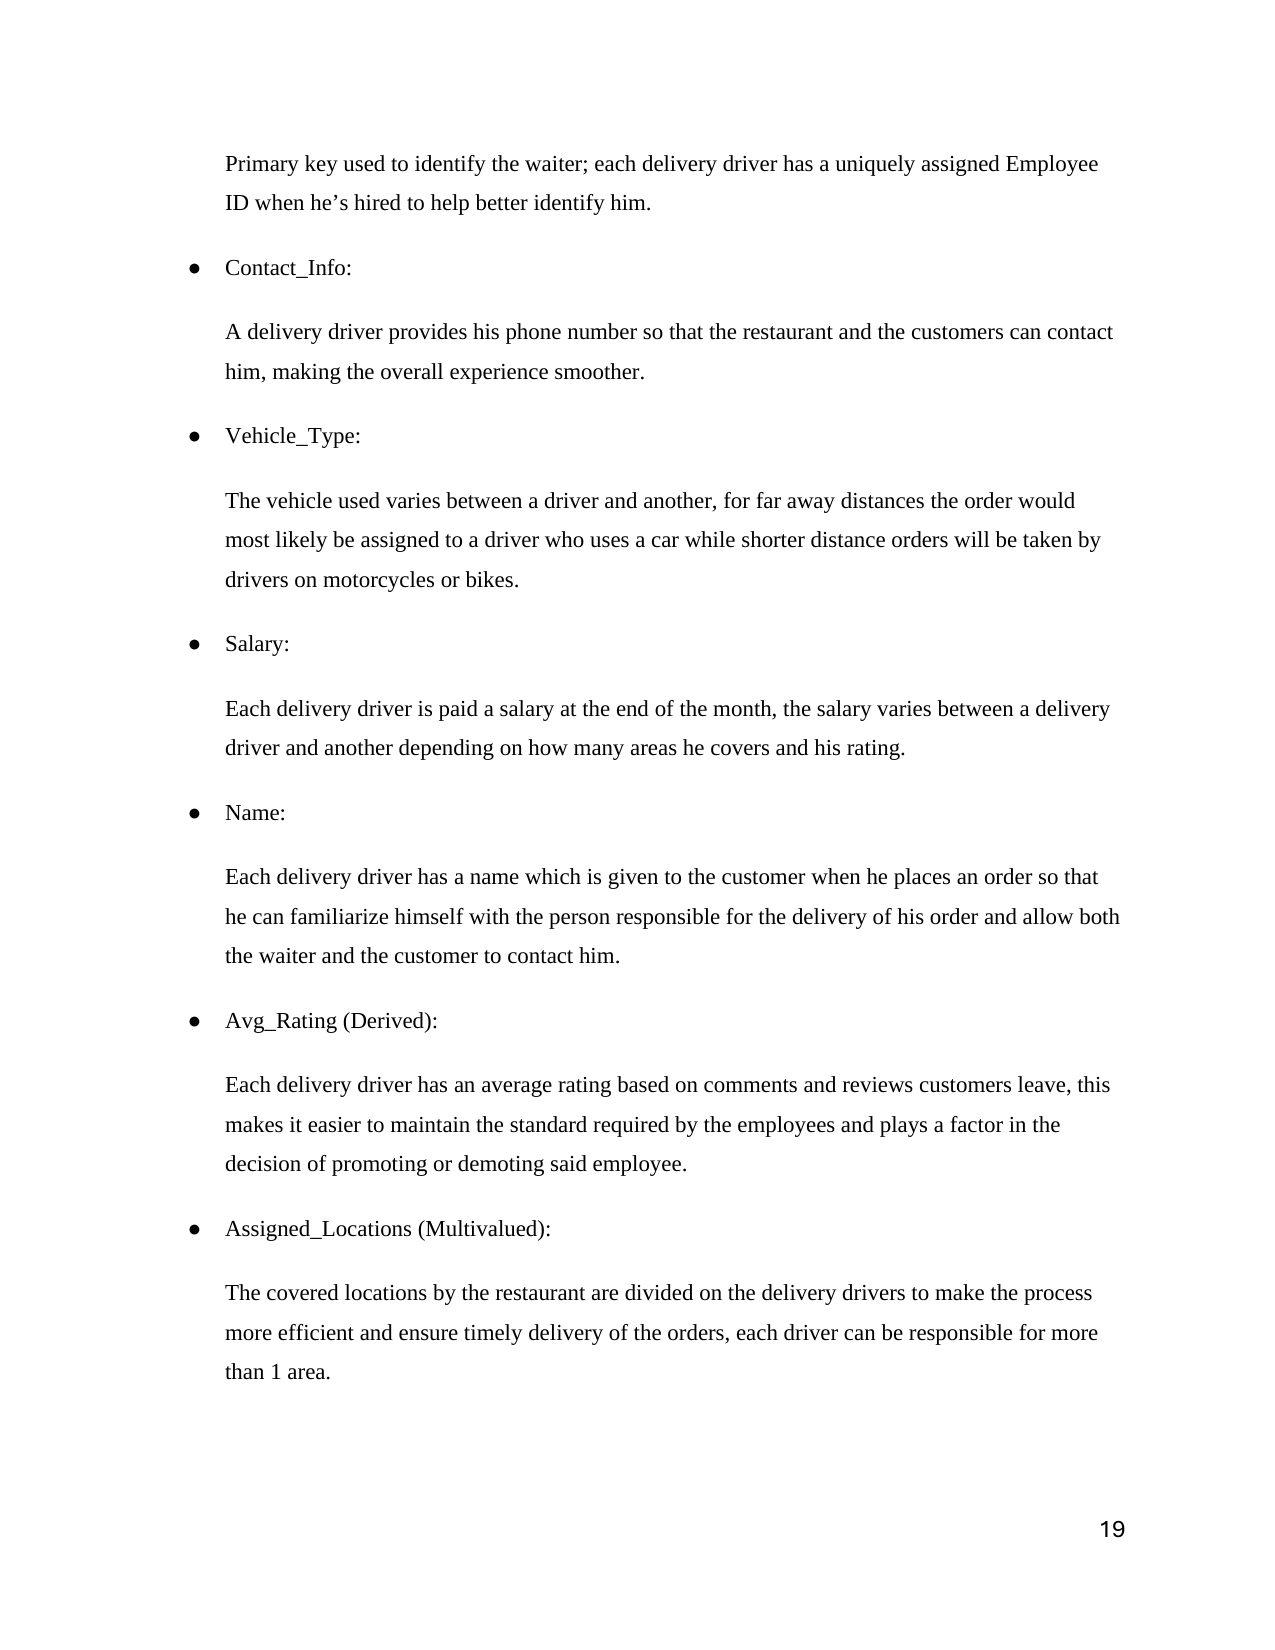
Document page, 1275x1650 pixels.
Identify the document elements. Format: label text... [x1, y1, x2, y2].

text Each delivery driver is paid a salary at the end of the month, the salary varies between a delivery driver and another depending on how many areas he covers and his rating. [225, 695, 1125, 761]
text A delivery driver provides his phone number so that the restaurant and the customers can contact him, making the overall experience smoother. [225, 318, 1125, 384]
list Vehicle_Type: [187, 422, 1125, 449]
list Salary: [187, 630, 1125, 657]
text Each delivery driver has an average rating based on comments and reviews customers leave, this makes it easier to maintain the standard required by the employees and plays a factor in the decision of promoting or demoting said employee. [225, 1071, 1125, 1176]
list Assigned_Locations (Multivalued): [187, 1214, 1125, 1241]
text Primary key used to identify the waiter; each delivery driver has a uniquely assigned Employee ID when he’s hired to help better identify him. [225, 150, 1125, 216]
list Name: [187, 799, 1125, 825]
text The vehicle used varies between a driver and another, for far away distances the order would most likely be assigned to a driver who uses a car while shorter distance orders will be taken by drivers on motorcycles or bikes. [225, 487, 1125, 592]
list Contact_Info: [187, 254, 1125, 280]
list Avg_Rating (Derived): [187, 1007, 1125, 1033]
text Each delivery driver has a name which is given to the customer when he places an order so that he can familiarize himself with the person responsible for the delivery of his order and allow both the waiter and the customer to contact him. [225, 863, 1125, 968]
text The covered locations by the restaurant are divided on the delivery drivers to make the process more efficient and ensure timely delivery of the orders, each driver can be responsible for more than 1 area. [225, 1279, 1125, 1384]
